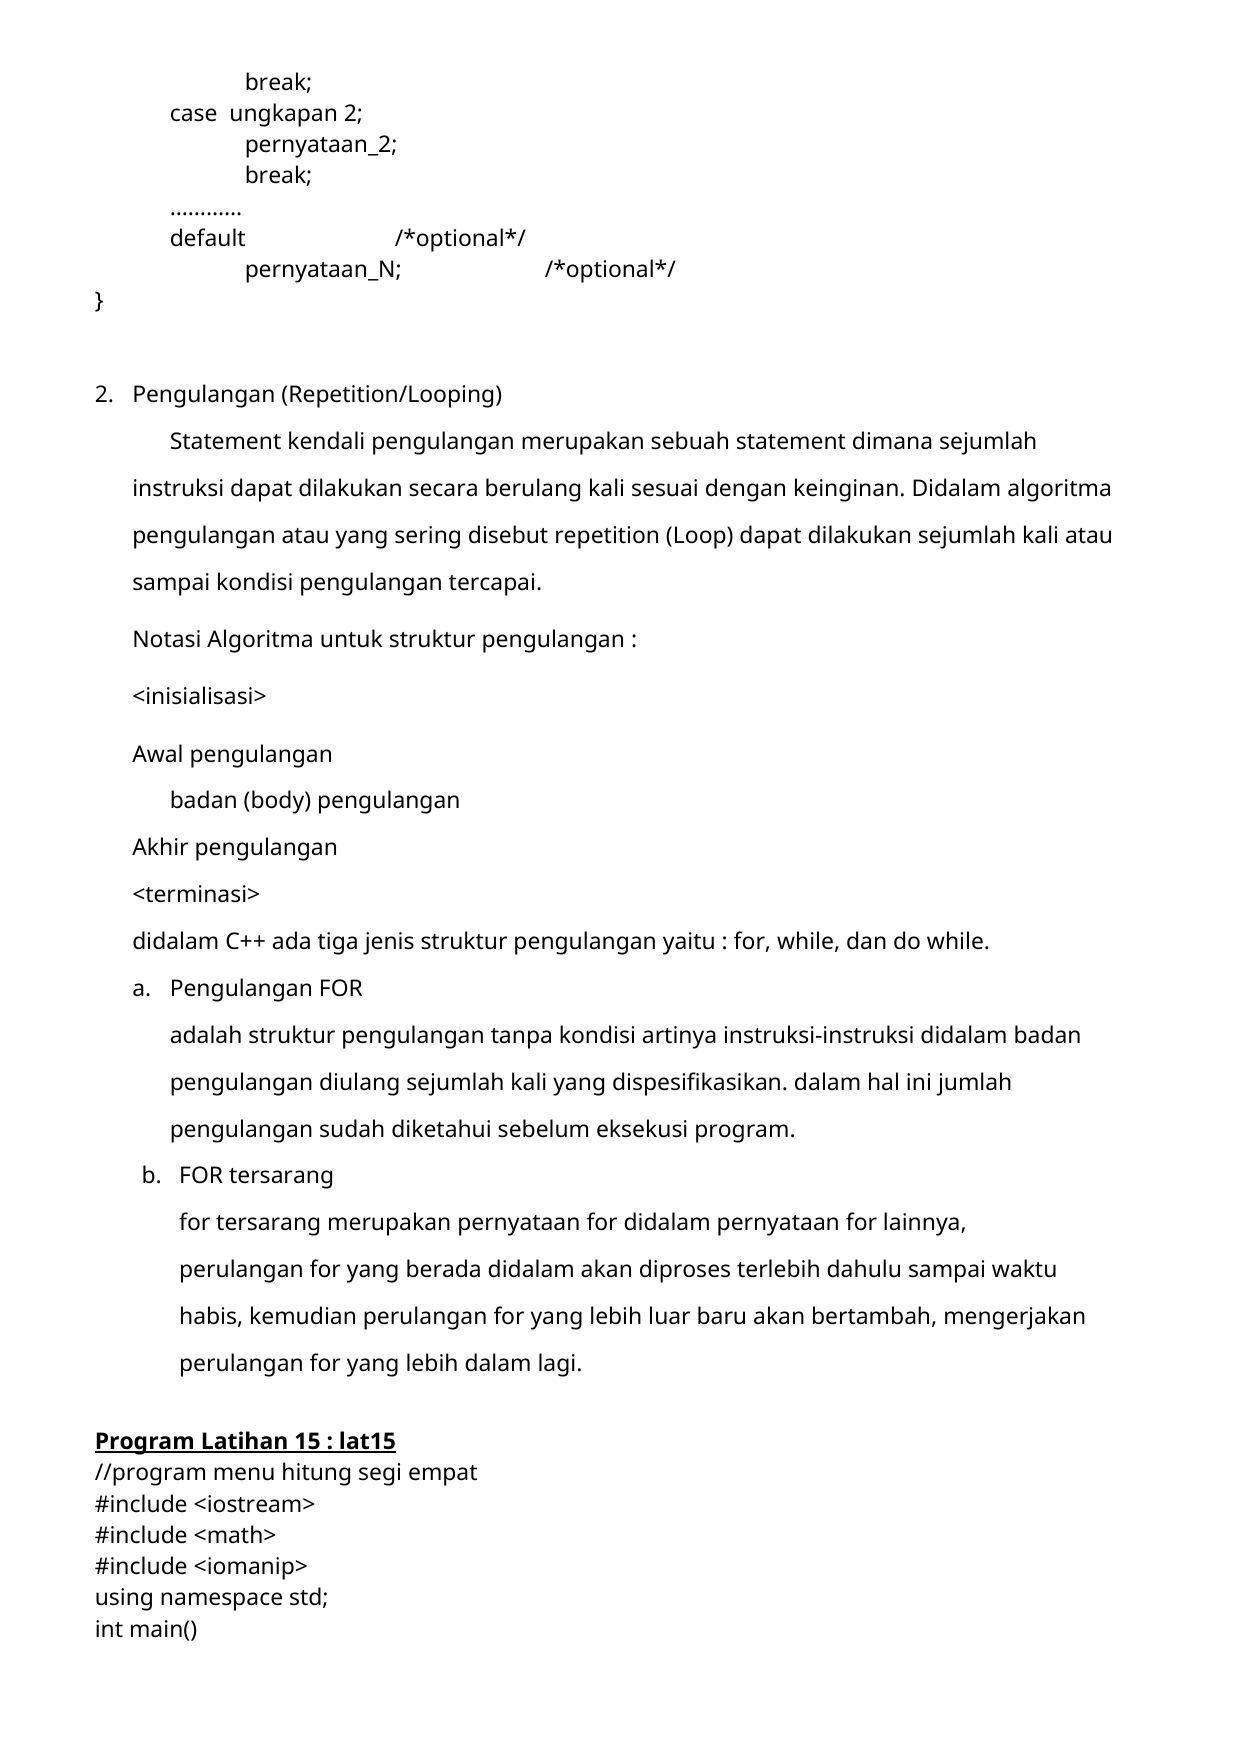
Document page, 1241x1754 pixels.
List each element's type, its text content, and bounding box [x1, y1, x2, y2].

text pernyataan_2; [94, 128, 1128, 159]
text perulangan for yang berada didalam akan diproses terlebih dahulu sampai waktu habis, kemudian perulangan for yang lebih luar baru akan bertambah, mengerjakan perulangan for yang lebih dalam lagi. [179, 1253, 1128, 1378]
text adalah struktur pengulangan tanpa kondisi artinya instruksi-instruksi didalam badan pengulangan diulang sejumlah kali yang dispesifikasikan. dalam hal ini jumlah pengulangan sudah diketahui sebelum eksekusi program. [169, 1019, 1128, 1144]
text #include <iomanip> [94, 1550, 1128, 1581]
text //program menu hitung segi empat [94, 1456, 1128, 1487]
text int main() [94, 1612, 1128, 1644]
text Awal pengulangan [132, 737, 1128, 769]
list Pengulangan FOR [132, 972, 1128, 1003]
text Notasi Algoritma untuk struktur pengulangan : [132, 623, 1128, 654]
text #include <iostream> [94, 1487, 1128, 1519]
text case ungkapan 2; [94, 97, 1128, 128]
text break; [94, 66, 1128, 97]
text badan (body) pengulangan [132, 784, 1128, 816]
text for tersarang merupakan pernyataan for didalam pernyataan for lainnya, [179, 1206, 1128, 1237]
text } [94, 284, 1128, 316]
text using namespace std; [94, 1581, 1128, 1612]
text <inisialisasi> [132, 680, 1128, 711]
text <terminasi> [132, 878, 1128, 909]
text Program Latihan 15 : lat15 [94, 1425, 1128, 1456]
list Pengulangan (Repetition/Looping) [94, 378, 1128, 409]
text Akhir pengulangan [132, 831, 1128, 862]
text #include <math> [94, 1519, 1128, 1550]
text pernyataan_N; /*optional*/ [94, 253, 1128, 284]
text Statement kendali pengulangan merupakan sebuah statement dimana sejumlah instruksi dapat dilakukan secara berulang kali sesuai dengan keinginan. Didalam algoritma pengulangan atau yang sering disebut repetition (Loop) dapat dilakukan sejumlah kali atau sampai kondisi pengulangan tercapai. [132, 425, 1128, 597]
list FOR tersarang [141, 1159, 1128, 1191]
text break; [94, 159, 1128, 191]
text default /*optional*/ [94, 222, 1128, 253]
text ………… [94, 191, 1128, 222]
text didalam C++ ada tiga jenis struktur pengulangan yaitu : for, while, dan do while. [132, 925, 1128, 956]
